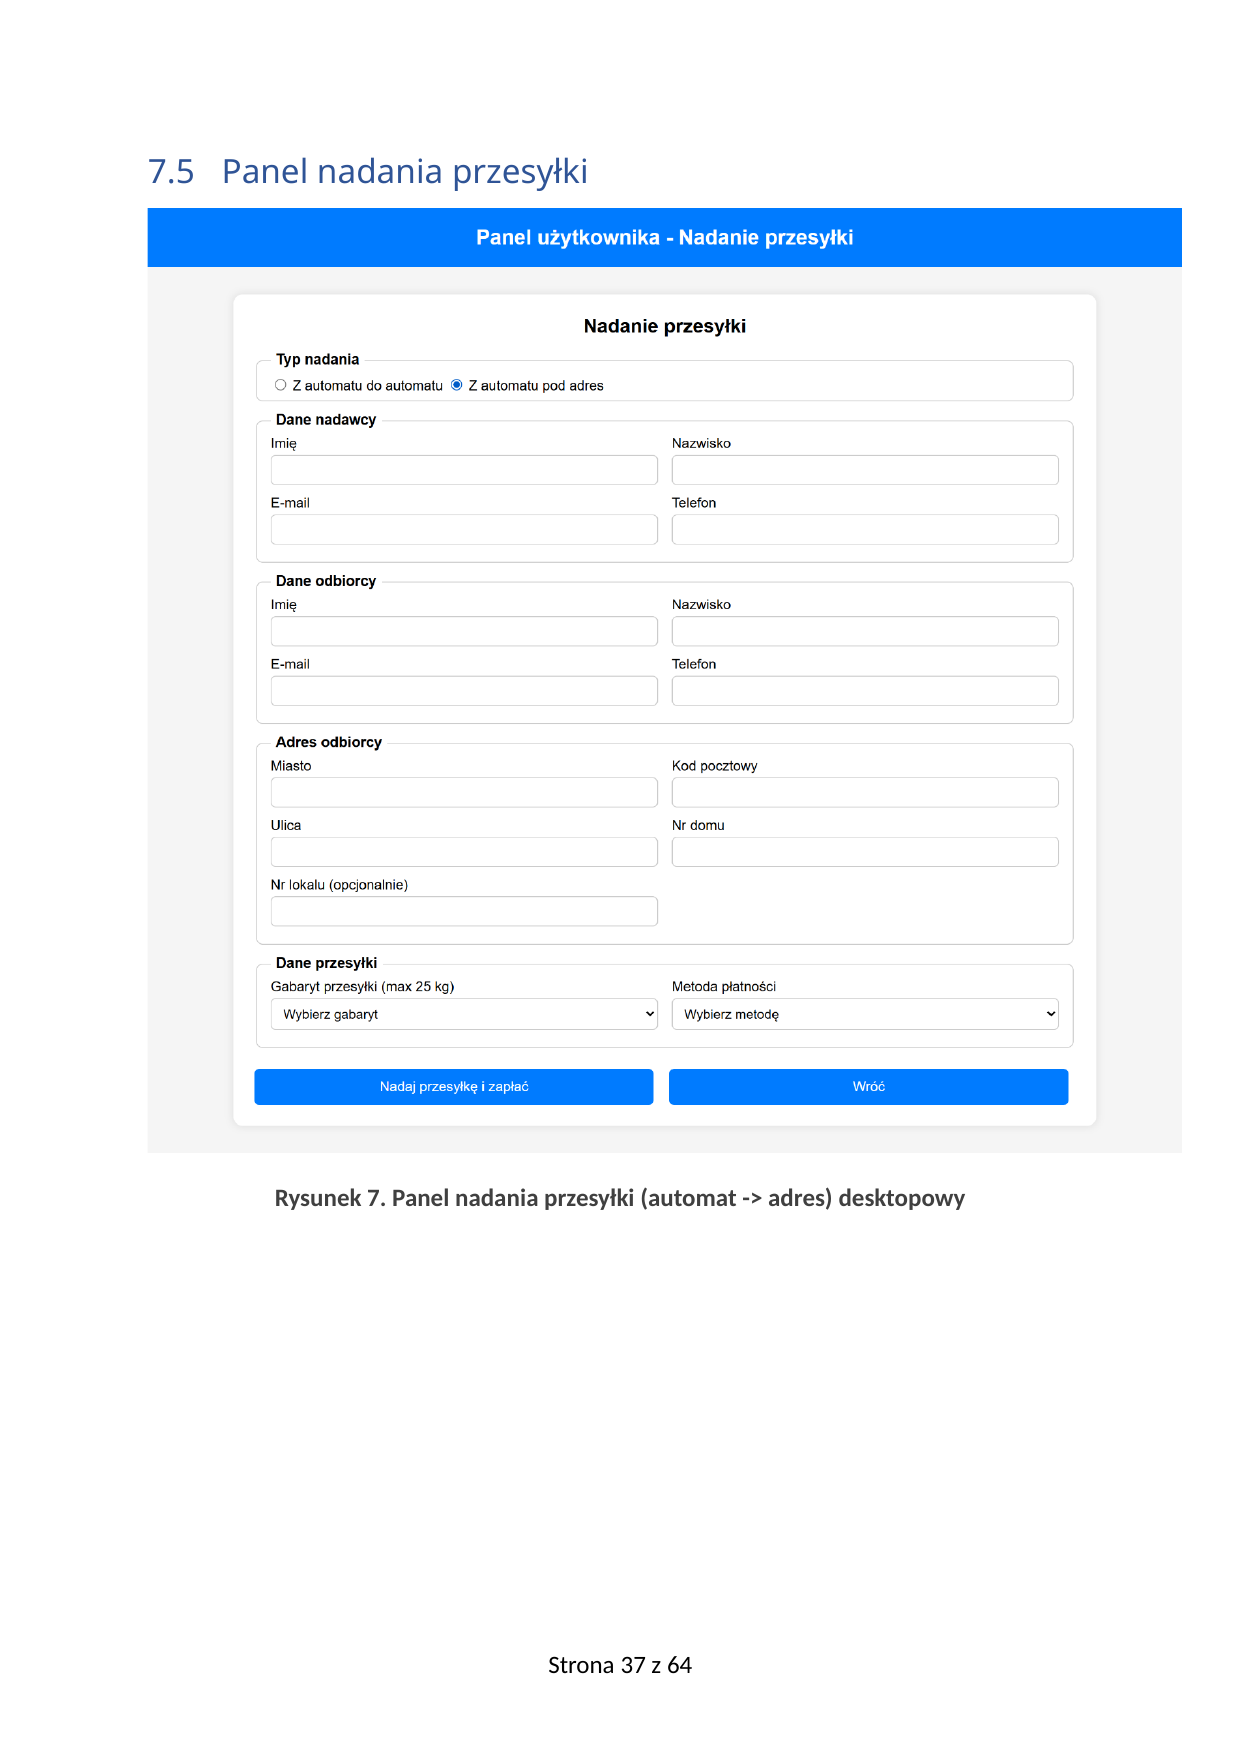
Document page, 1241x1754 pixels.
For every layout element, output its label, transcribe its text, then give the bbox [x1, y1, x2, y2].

text Rysunek 7. Panel nadania przesyłki (automat -> adres) desktopowy [148, 1182, 1093, 1213]
picture [147, 208, 1182, 1153]
subtitle 7.5 Panel nadania przesyłki [148, 148, 1093, 193]
